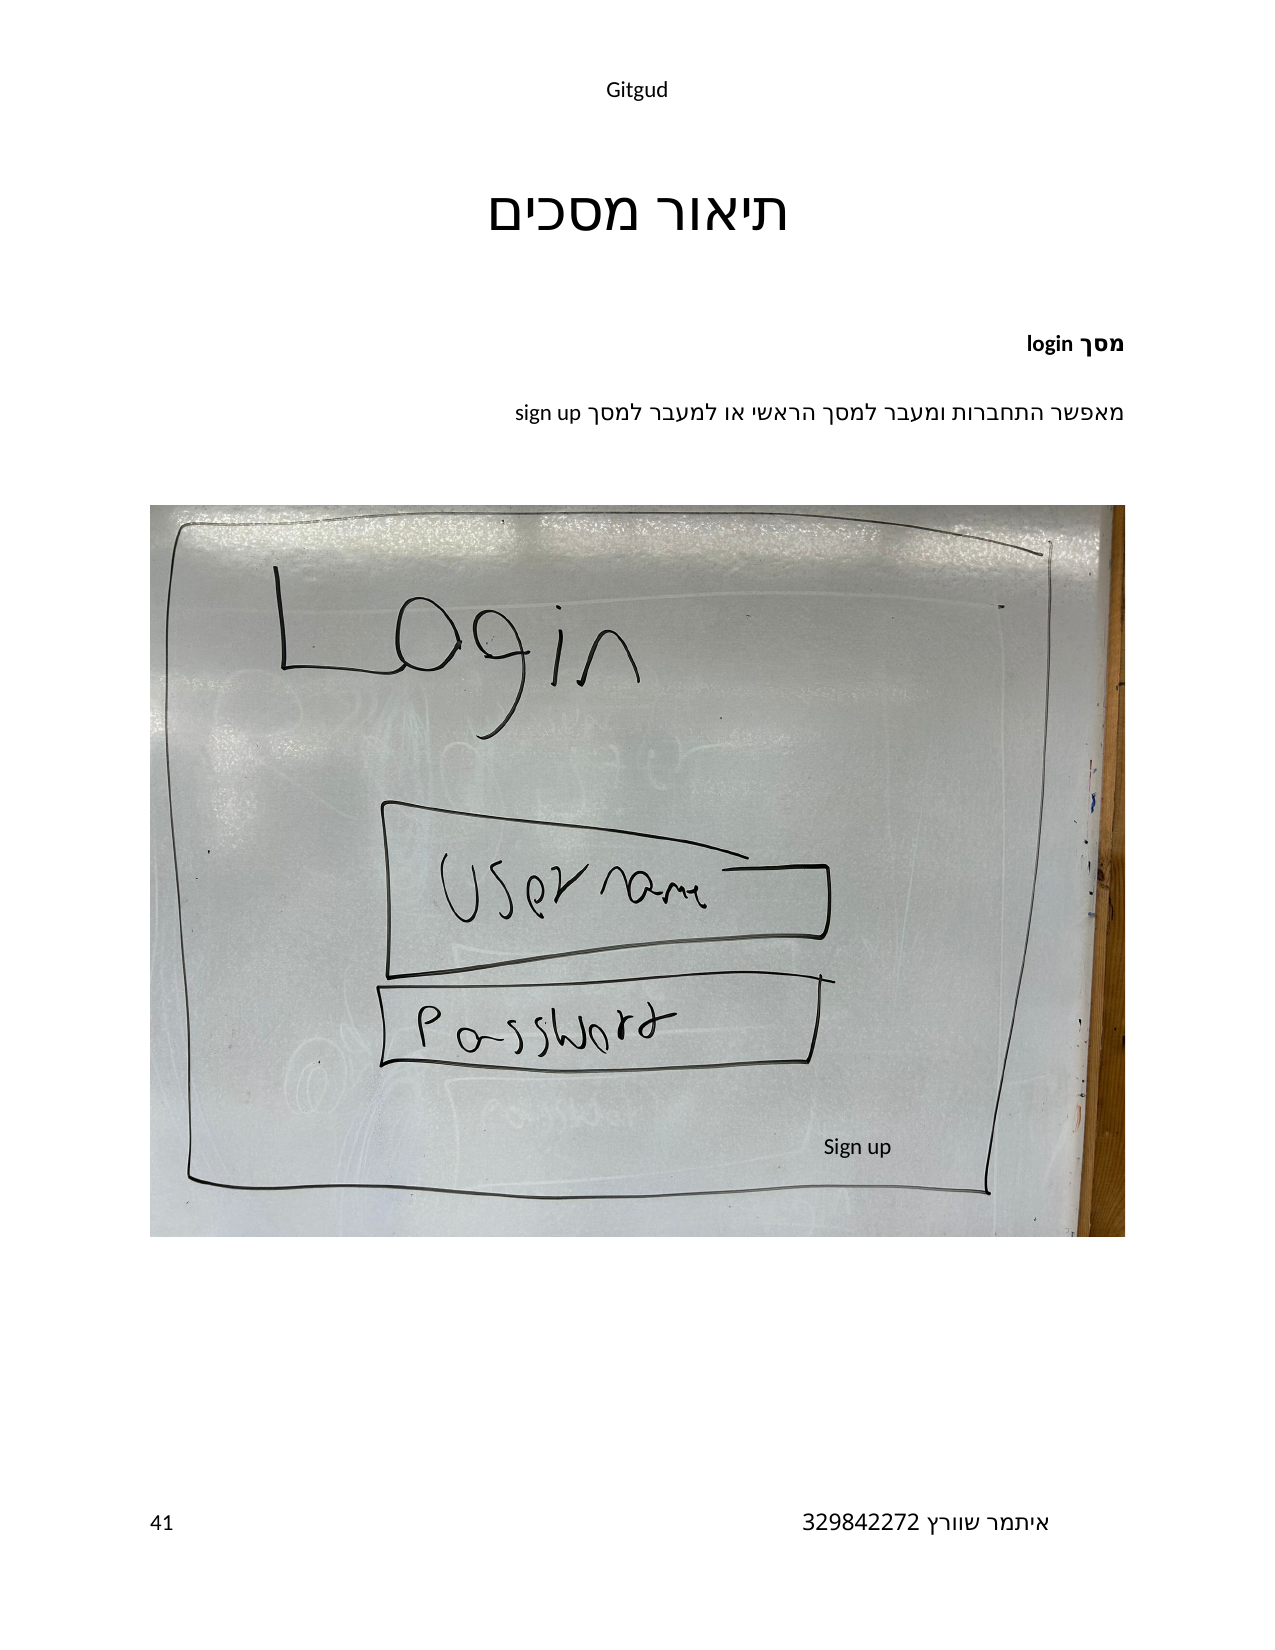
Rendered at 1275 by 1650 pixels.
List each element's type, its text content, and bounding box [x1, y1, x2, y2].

text מסך login [150, 320, 1125, 368]
title תיאור מסכים [150, 150, 1125, 273]
text מאפשר התחברות ומעבר למסך הראשי או למעבר למסך sign up [150, 389, 1125, 437]
picture [150, 505, 1125, 1237]
